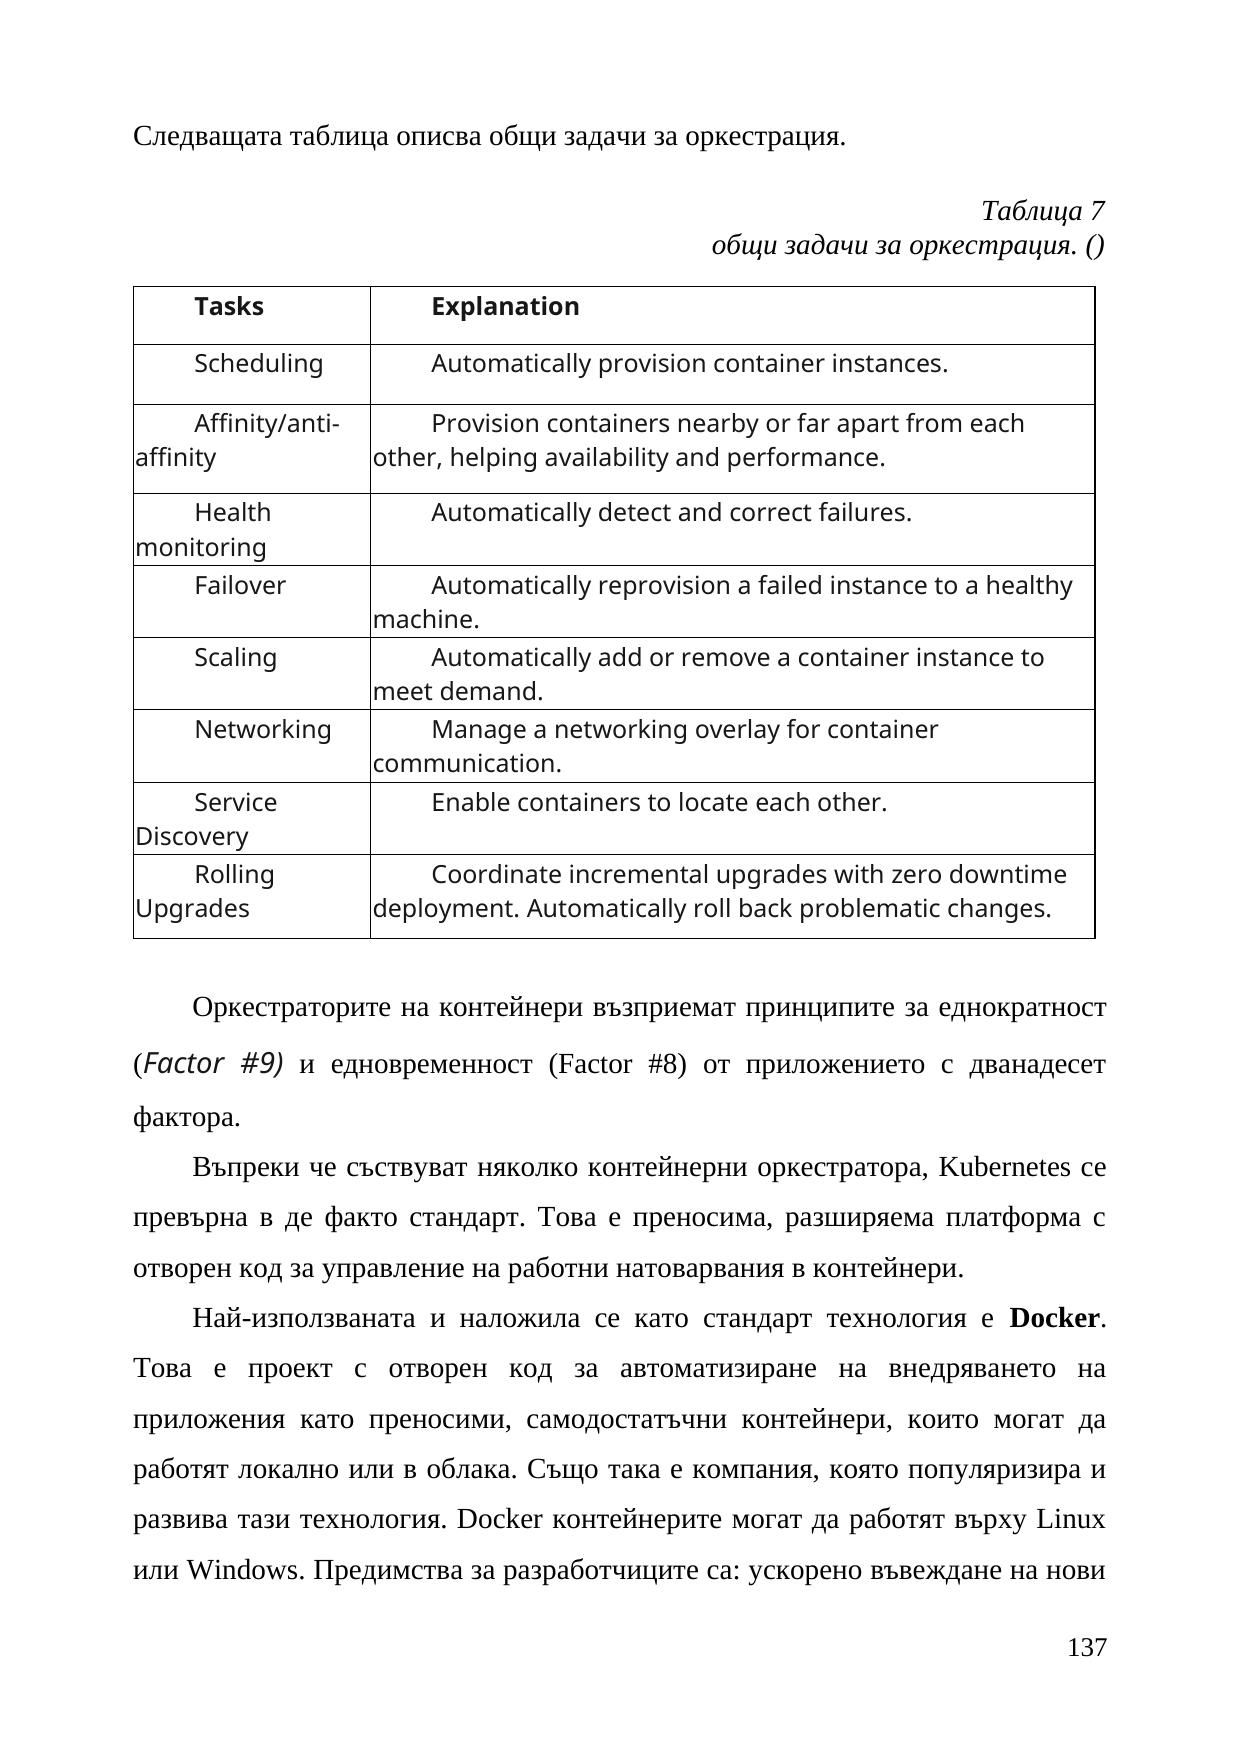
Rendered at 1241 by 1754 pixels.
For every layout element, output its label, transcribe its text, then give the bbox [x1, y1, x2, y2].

table_header Tasks [134, 287, 370, 343]
table_cell Enable containers to locate each other. [371, 783, 1094, 854]
table_header Explanation [371, 287, 1094, 343]
table_cell Provision containers nearby or far apart from each other, helping availability and performance. [371, 405, 1094, 492]
table_cell Automatically provision container instances. [371, 345, 1094, 403]
text Оркестраторите на контейнери възприемат принципите за еднократност (Factor #9) и едновременност (Factor #8) от приложението с дванадесет фактора. [133, 989, 1107, 1132]
table_cell Failover [134, 566, 370, 637]
table_cell Affinity/anti-affinity [134, 405, 370, 492]
table_cell Automatically reprovision a failed instance to a healthy machine. [371, 566, 1094, 637]
table_cell Rolling Upgrades [134, 855, 370, 938]
table_cell Scheduling [134, 345, 370, 403]
table_cell Health monitoring [134, 494, 370, 565]
table_cell Scaling [134, 638, 370, 709]
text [133, 1300, 1107, 1585]
table_cell Manage a networking overlay for container communication. [371, 710, 1094, 782]
table_cell Automatically add or remove a container instance to meet demand. [371, 638, 1094, 709]
table_cell Coordinate incremental upgrades with zero downtime deployment. Automatically roll back problematic changes. [371, 855, 1094, 938]
text Въпреки че съствуват няколко контейнерни оркестратора, Kubernetes се превърна в де факто стандарт. Това е преносима, разширяема платформа с отворен код за управление на работни натоварвания в контейнери. [133, 1149, 1107, 1283]
table_cell Networking [134, 710, 370, 782]
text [133, 118, 1107, 152]
title Таблица 7 общи задачи за оркестрация. () [133, 193, 1107, 261]
table_cell Service Discovery [134, 783, 370, 854]
table_cell Automatically detect and correct failures. [371, 494, 1094, 565]
